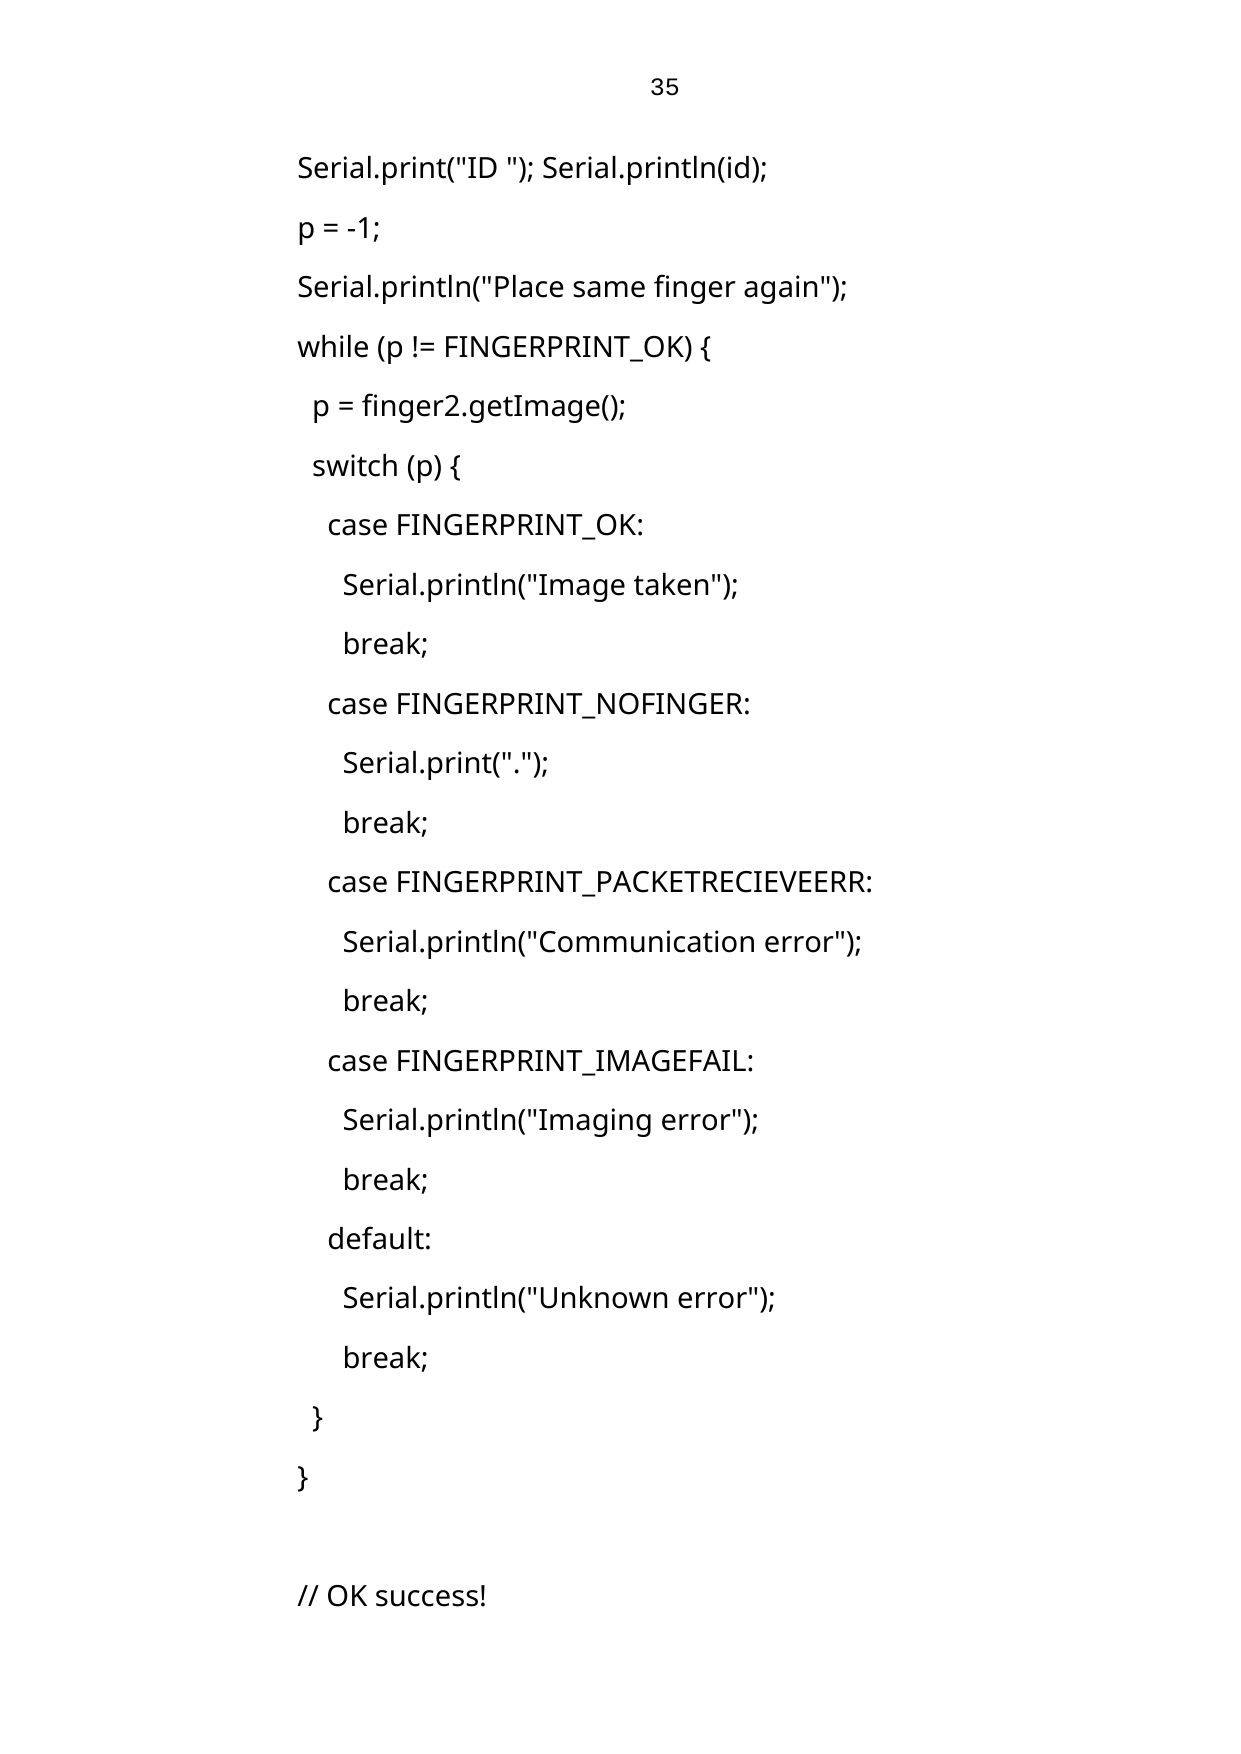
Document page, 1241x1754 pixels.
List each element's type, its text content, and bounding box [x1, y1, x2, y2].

list } [282, 1397, 1122, 1436]
list while (p != FINGERPRINT_OK) { [282, 326, 1122, 366]
list p = -1; [282, 207, 1122, 247]
list Serial.print("."); [282, 742, 1122, 782]
list Serial.println("Communication error"); [282, 921, 1122, 961]
list Serial.println("Imaging error"); [282, 1099, 1122, 1139]
list Serial.println("Place same finger again"); [282, 267, 1122, 306]
list case FINGERPRINT_OK: [282, 504, 1122, 544]
list case FINGERPRINT_PACKETRECIEVEERR: [282, 861, 1122, 901]
list switch (p) { [282, 445, 1122, 485]
list break; [282, 802, 1122, 842]
list case FINGERPRINT_IMAGEFAIL: [282, 1040, 1122, 1079]
list } [282, 1456, 1122, 1496]
list break; [282, 623, 1122, 663]
list case FINGERPRINT_NOFINGER: [282, 683, 1122, 723]
list // OK success! [282, 1575, 1122, 1615]
list break; [282, 1337, 1122, 1377]
list p = finger2.getImage(); [282, 386, 1122, 425]
list Serial.print("ID "); Serial.println(id); [282, 148, 1122, 187]
list break; [282, 1159, 1122, 1198]
list Serial.println("Image taken"); [282, 564, 1122, 604]
list default: [282, 1218, 1122, 1258]
list break; [282, 980, 1122, 1020]
list Serial.println("Unknown error"); [282, 1278, 1122, 1317]
